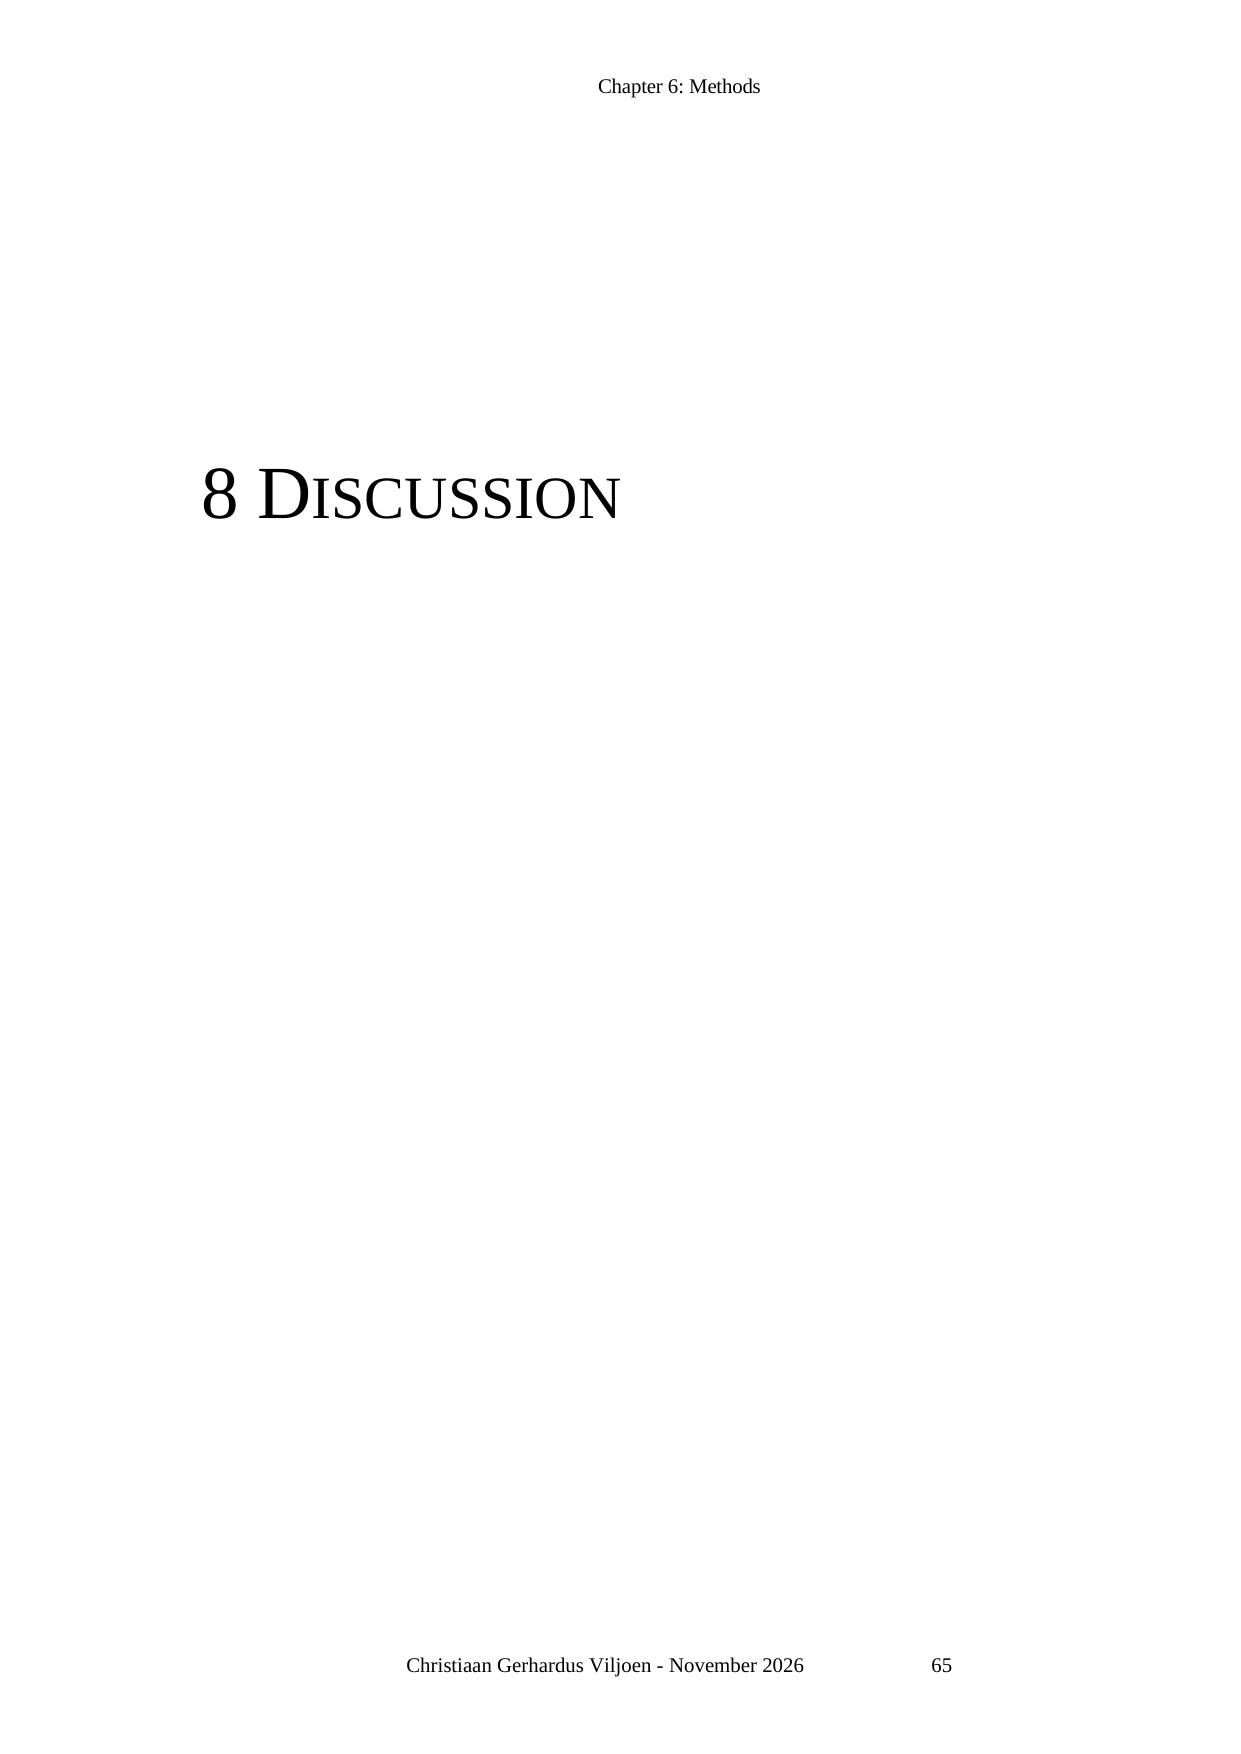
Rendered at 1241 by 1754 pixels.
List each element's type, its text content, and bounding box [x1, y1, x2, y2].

subtitle Discussion [201, 448, 1122, 534]
